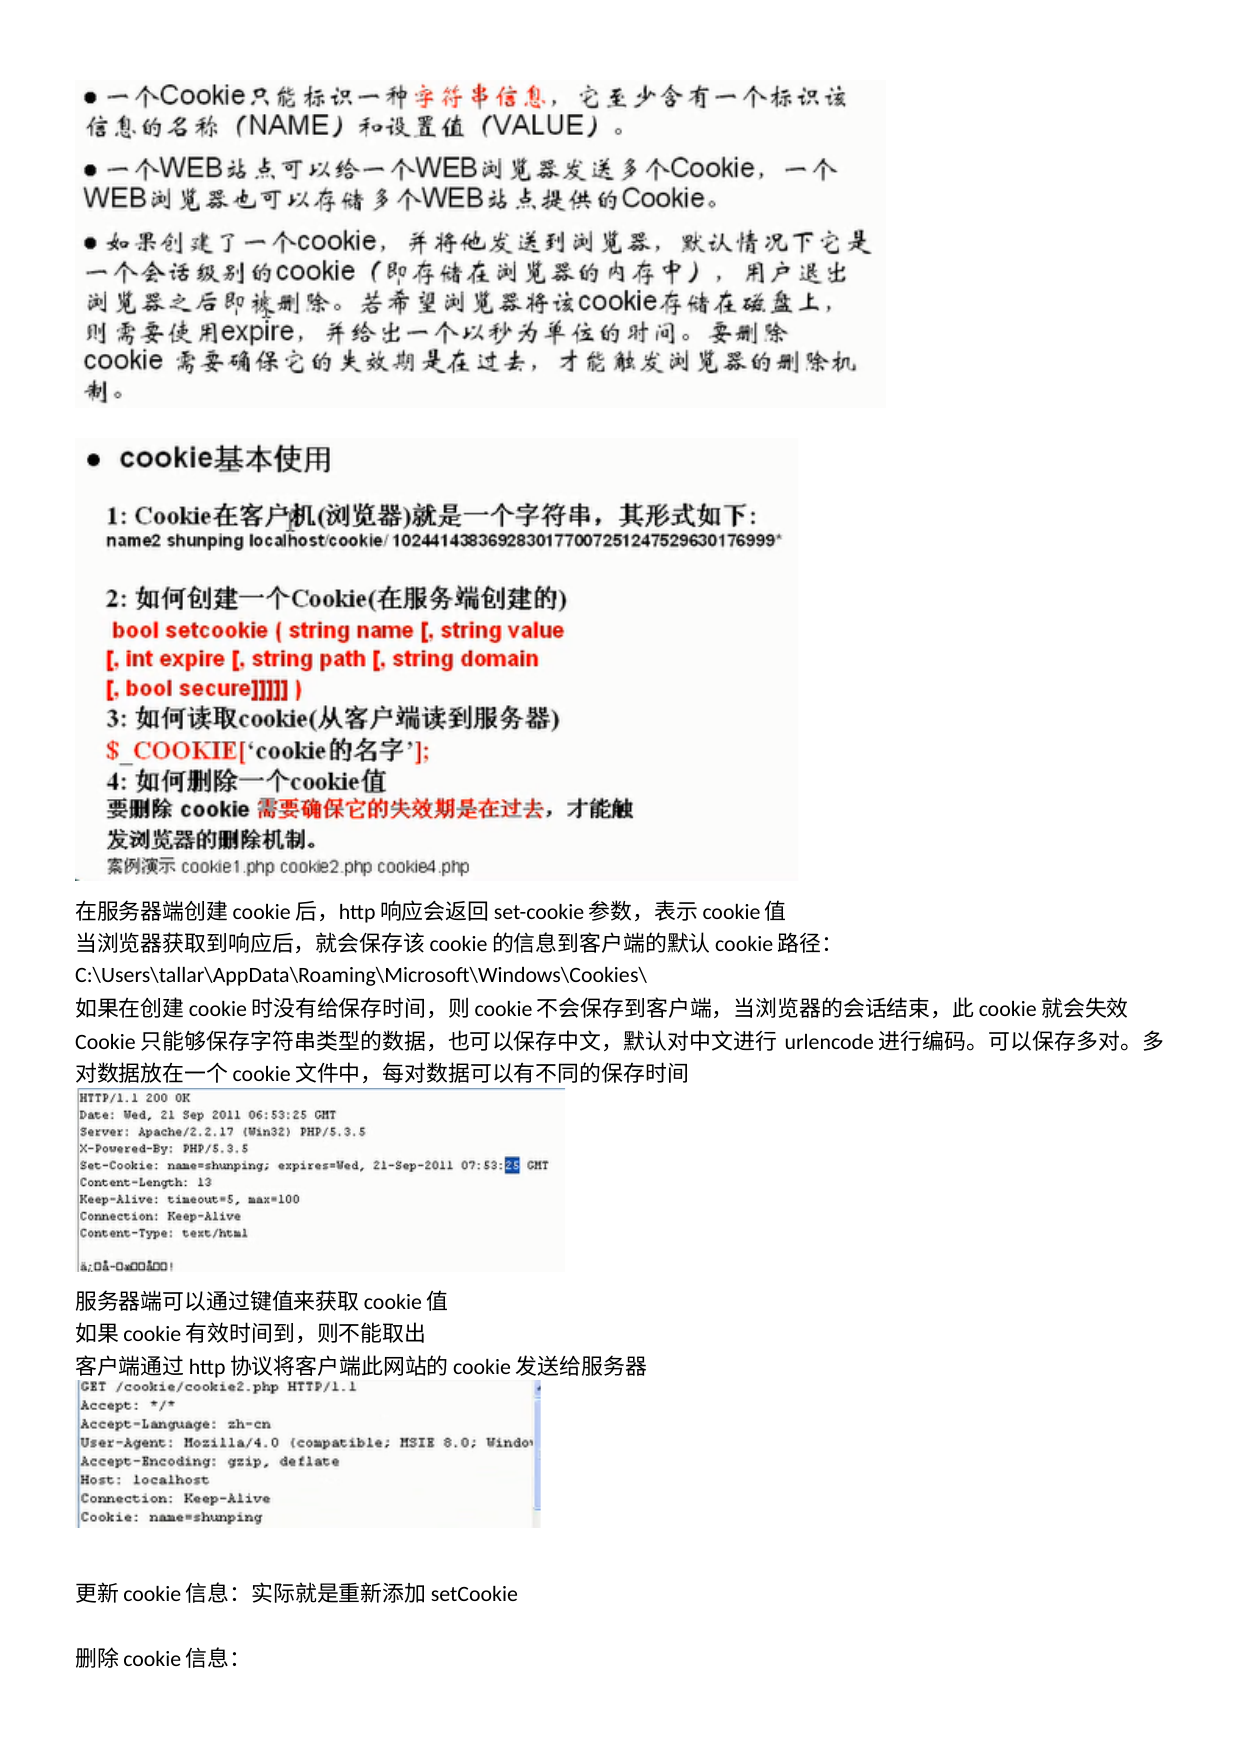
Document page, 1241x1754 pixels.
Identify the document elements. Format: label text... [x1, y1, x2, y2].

picture [75, 1088, 565, 1272]
text 在服务器端创建cookie后，http响应会返回set-cookie参数，表示cookie值 [75, 893, 1165, 926]
text 客户端通过http协议将客户端此网站的cookie发送给服务器 [75, 1348, 1165, 1381]
text 删除cookie信息： [75, 1641, 1165, 1673]
text 服务器端可以通过键值来获取cookie值 [75, 1283, 1165, 1316]
text 当浏览器获取到响应后，就会保存该cookie的信息到客户端的默认cookie路径： [75, 926, 1165, 958]
text 更新cookie信息：实际就是重新添加setCookie [75, 1576, 1165, 1608]
picture [75, 1380, 541, 1528]
text 如果cookie有效时间到，则不能取出 [75, 1316, 1165, 1348]
text 如果在创建cookie时没有给保存时间，则cookie不会保存到客户端，当浏览器的会话结束，此cookie就会失效 [75, 991, 1165, 1023]
picture [75, 438, 799, 881]
text Cookie只能够保存字符串类型的数据，也可以保存中文，默认对中文进行urlencode进行编码。可以保存多对。多对数据放在一个cookie文件中，每对数据可以有不同的保存时间 [75, 1023, 1165, 1088]
picture [75, 80, 886, 408]
text C:\Users\tallar\AppData\Roaming\Microsoft\Windows\Cookies\ [75, 958, 1165, 991]
